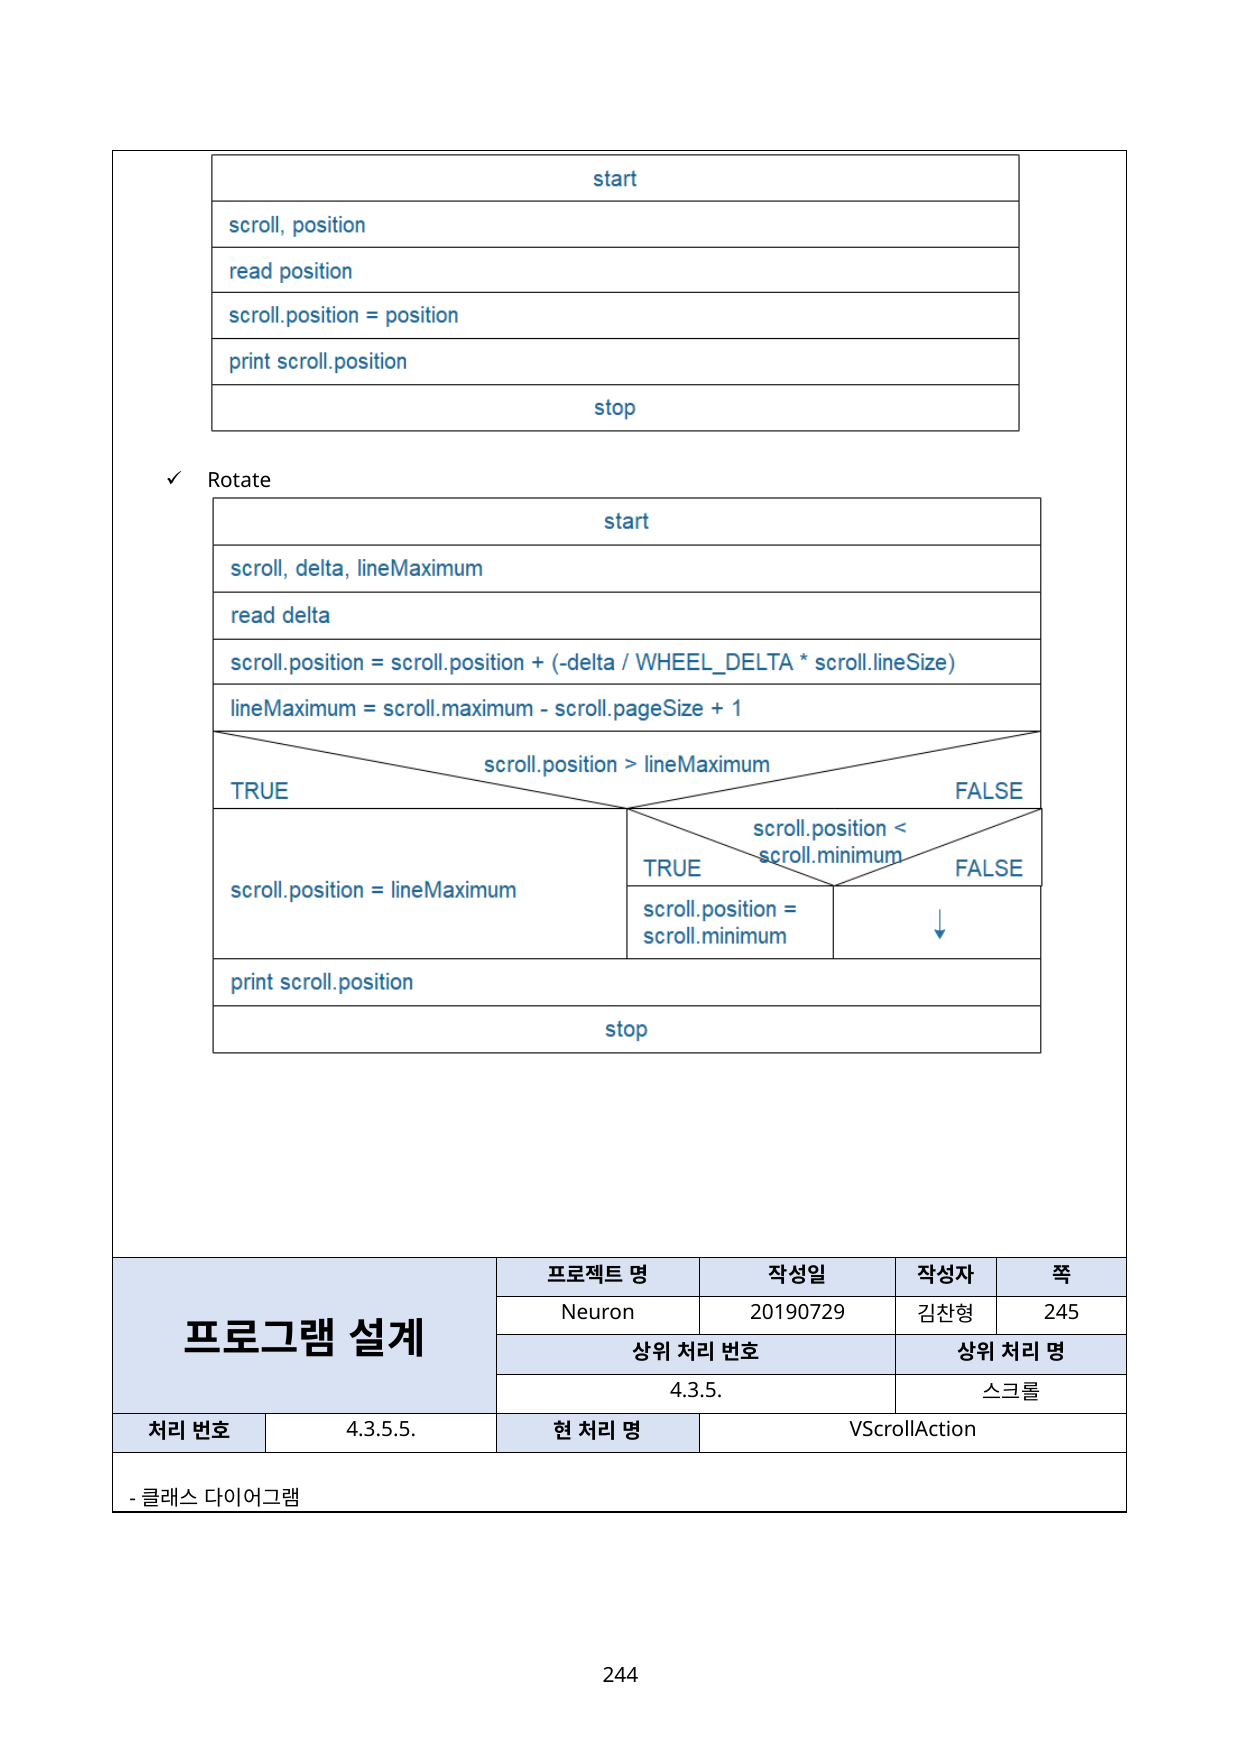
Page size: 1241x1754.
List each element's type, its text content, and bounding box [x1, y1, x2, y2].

table_cell 현 처리 명 [497, 1414, 699, 1452]
table_cell - 상세 설계 Move Rotate [113, 151, 1126, 1257]
table_cell 20190729 [700, 1297, 895, 1334]
table_cell 작성자 [896, 1258, 996, 1296]
table_cell 프로젝트 명 [497, 1258, 699, 1296]
table_cell 상위 처리 명 [896, 1335, 1126, 1374]
table_cell VScrollAction [700, 1414, 1126, 1452]
table_cell 김찬형 [896, 1297, 996, 1334]
table_cell 스크롤 [896, 1375, 1126, 1413]
table_cell 상위 처리 번호 [497, 1335, 895, 1374]
table_cell 처리 번호 [113, 1414, 265, 1452]
table_cell 4.3.5. [497, 1375, 895, 1413]
picture [207, 151, 1024, 437]
table_cell 쪽 [997, 1258, 1126, 1296]
table_cell - 클래스 다이어그램 [113, 1453, 1126, 1511]
table_cell 작성일 [700, 1258, 895, 1296]
table_cell 4.3.5.5. [266, 1414, 496, 1452]
table_cell 프로그램 설계 [113, 1258, 496, 1413]
picture [207, 493, 1047, 1058]
table_cell 245 [997, 1297, 1126, 1334]
table_cell Neuron [497, 1297, 699, 1334]
